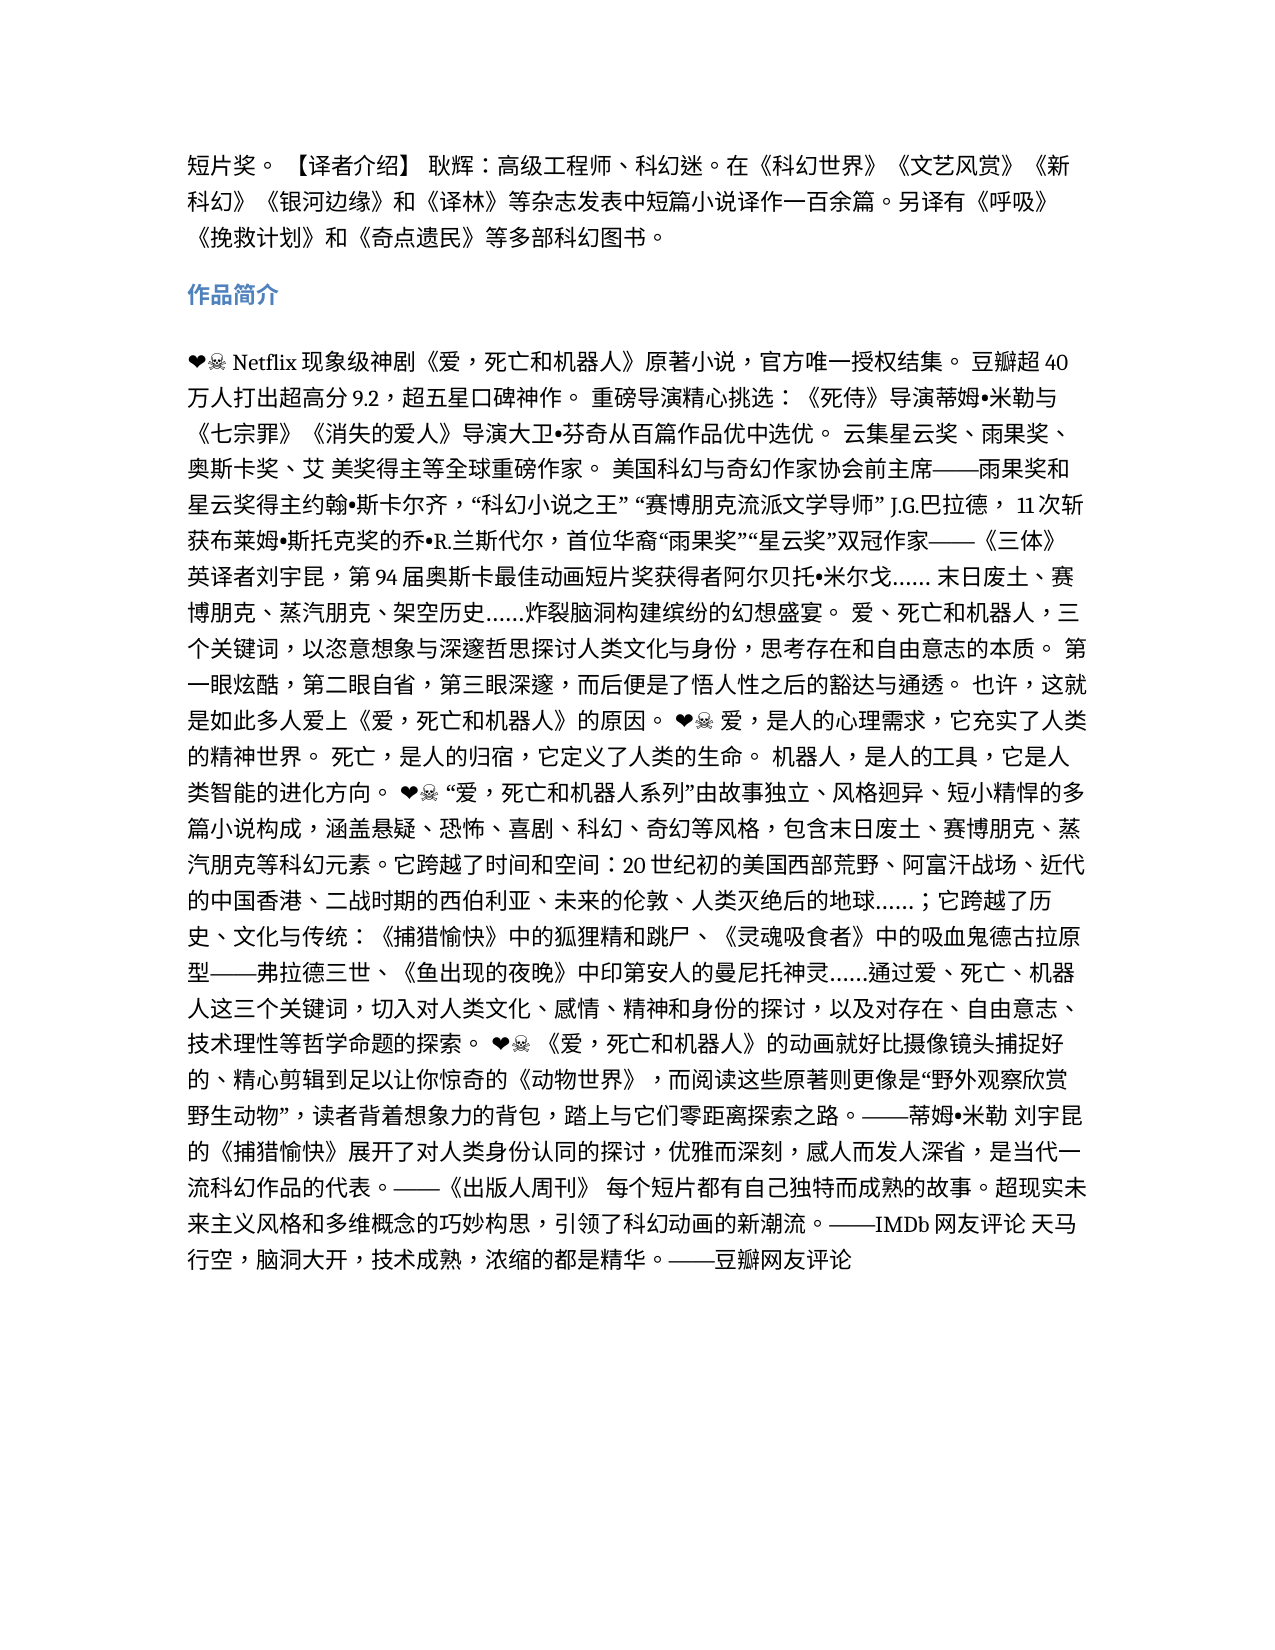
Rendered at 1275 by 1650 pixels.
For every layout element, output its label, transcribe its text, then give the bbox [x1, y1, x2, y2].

subtitle 作品简介 [187, 279, 1087, 310]
text ❤️☠️🤖 Netflix现象级神剧《爱，死亡和机器人》原著小说，官方唯一授权结集。 豆瓣超40万人打出超高分9.2，超五星口碑神作。 重磅导演精心挑选：《死侍》导演蒂姆•米勒与《七宗罪》《消失的爱人》导演大卫•芬奇从百篇作品优中选优。 云集星云奖、雨果奖、奥斯卡奖、艾 美奖得主等全球重磅作家。 美国科幻与奇幻作家协会前主席——雨果奖和星云奖得主约翰•斯卡尔齐，“科幻小说之王” “赛博朋克流派文学导师” J.G.巴拉德， 11次斩获布莱姆•斯托克奖的乔•R.兰斯代尔，首位华裔“雨果奖”“星云奖”双冠作家——《三体》英译者刘宇昆，第94届奥斯卡最佳动画短片奖获得者阿尔贝托•米尔戈…… 末日废土、赛博朋克、蒸汽朋克、架空历史……炸裂脑洞构建缤纷的幻想盛宴。 爱、死亡和机器人，三个关键词，以恣意想象与深邃哲思探讨人类文化与身份，思考存在和自由意志的本质。 第一眼炫酷，第二眼自省，第三眼深邃，而后便是了悟人性之后的豁达与通透。 也许，这就是如此多人爱上《爱，死亡和机器人》的原因。 ❤️☠️🤖 爱，是人的心理需求，它充实了人类的精神世界。 死亡，是人的归宿，它定义了人类的生命。 机器人，是人的工具，它是人类智能的进化方向。 ❤️☠️🤖 “爱，死亡和机器人系列”由故事独立、风格迥异、短小精悍的多篇小说构成，涵盖悬疑、恐怖、喜剧、科幻、奇幻等风格，包含末日废土、赛博朋克、蒸汽朋克等科幻元素。它跨越了时间和空间：20世纪初的美国西部荒野、阿富汗战场、近代的中国香港、二战时期的西伯利亚、未来的伦敦、人类灭绝后的地球……；它跨越了历史、文化与传统：《捕猎愉快》中的狐狸精和跳尸、《灵魂吸食者》中的吸血鬼德古拉原型——弗拉德三世、《鱼出现的夜晚》中印第安人的曼尼托神灵……通过爱、死亡、机器人这三个关键词，切入对人类文化、感情、精神和身份的探讨，以及对存在、自由意志、技术理性等哲学命题的探索。 ❤️☠️🤖 《爱，死亡和机器人》的动画就好比摄像镜头捕捉好的、精心剪辑到足以让你惊奇的《动物世界》，而阅读这些原著则更像是“野外观察欣赏野生动物”，读者背着想象力的背包，踏上与它们零距离探索之路。——蒂姆•米勒 刘宇昆的《捕猎愉快》展开了对人类身份认同的探讨，优雅而深刻，感人而发人深省，是当代一流科幻作品的代表。——《出版人周刊》 每个短片都有自己独特而成熟的故事。超现实未来主义风格和多维概念的巧妙构思，引领了科幻动画的新潮流。——IMDb网友评论 天马行空，脑洞大开，技术成熟，浓缩的都是精华。——豆瓣网友评论 [187, 314, 1087, 1275]
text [187, 150, 1087, 253]
